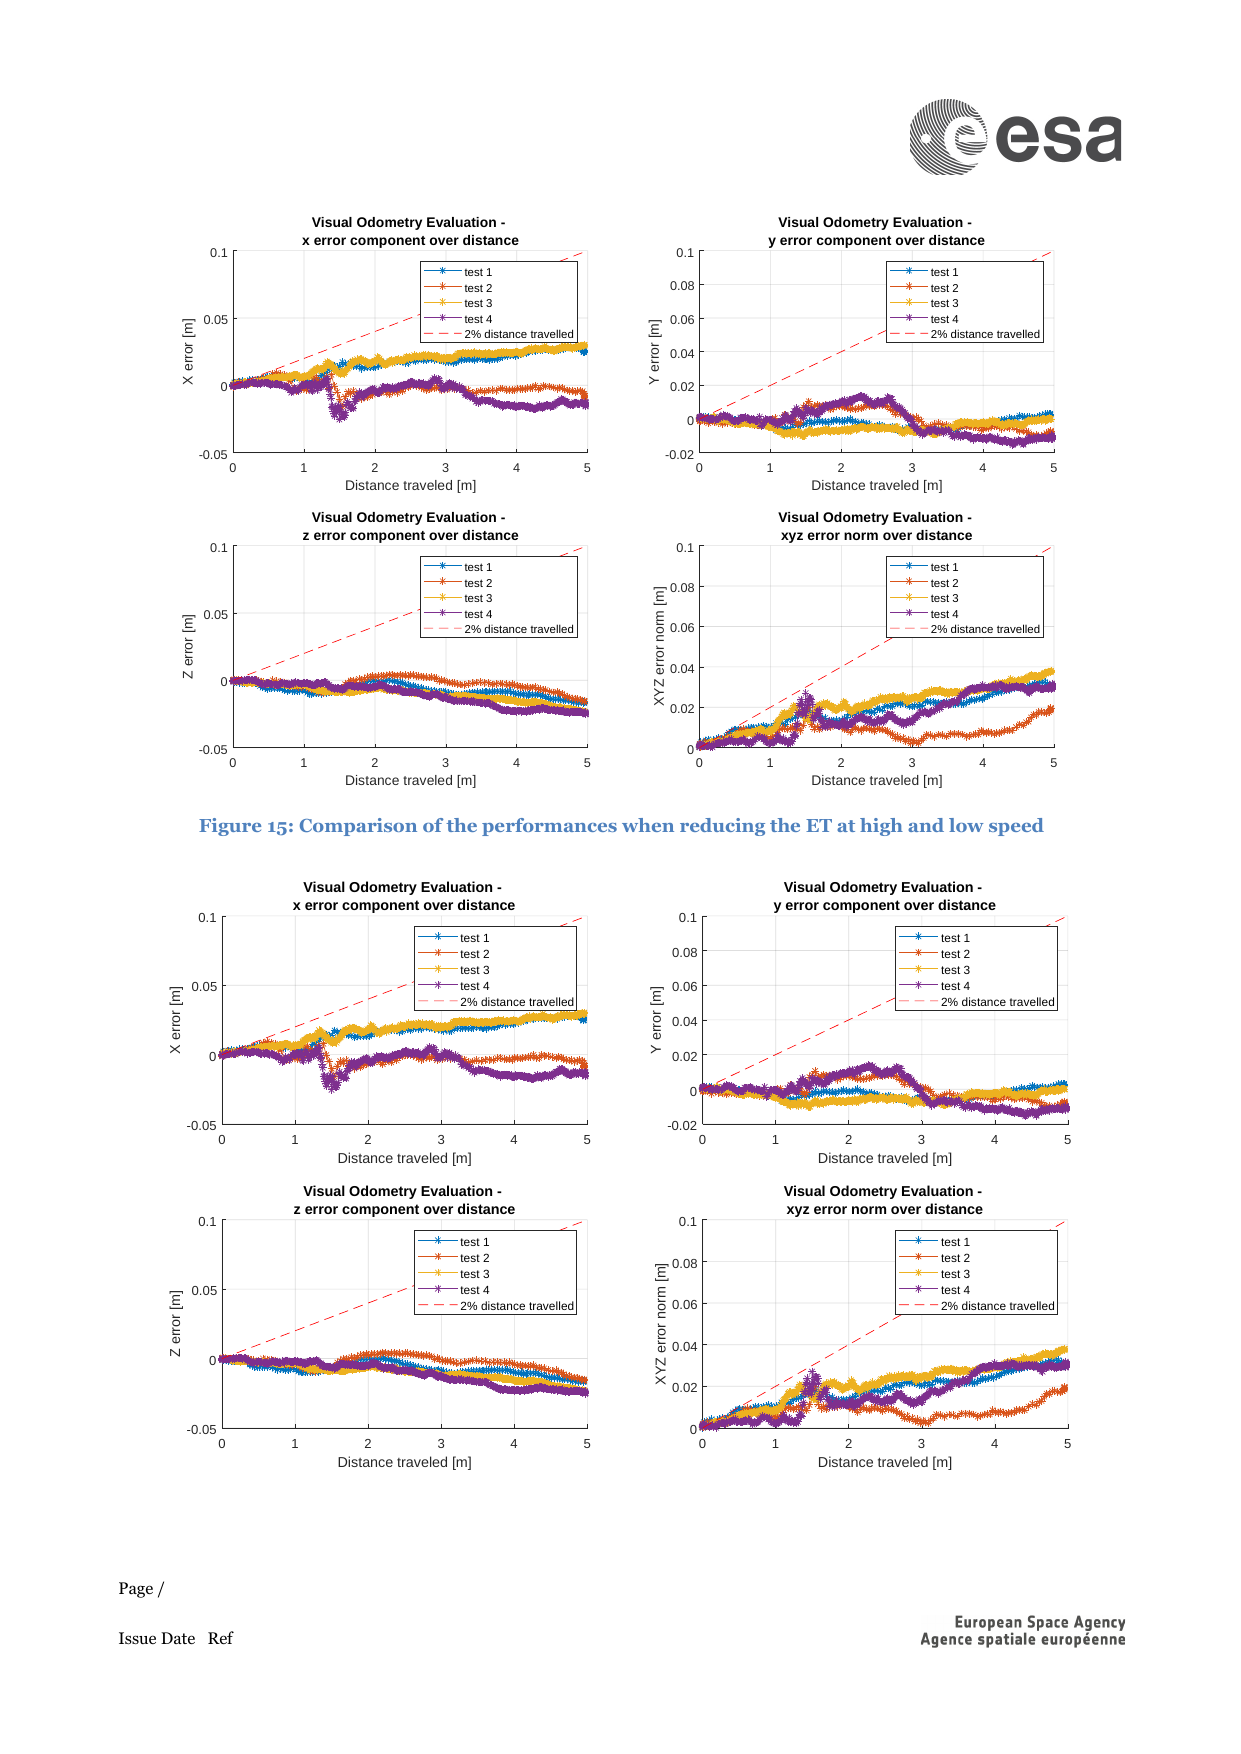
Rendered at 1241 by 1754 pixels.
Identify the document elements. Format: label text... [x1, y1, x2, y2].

picture [920, 1615, 1125, 1648]
picture [908, 99, 1122, 175]
